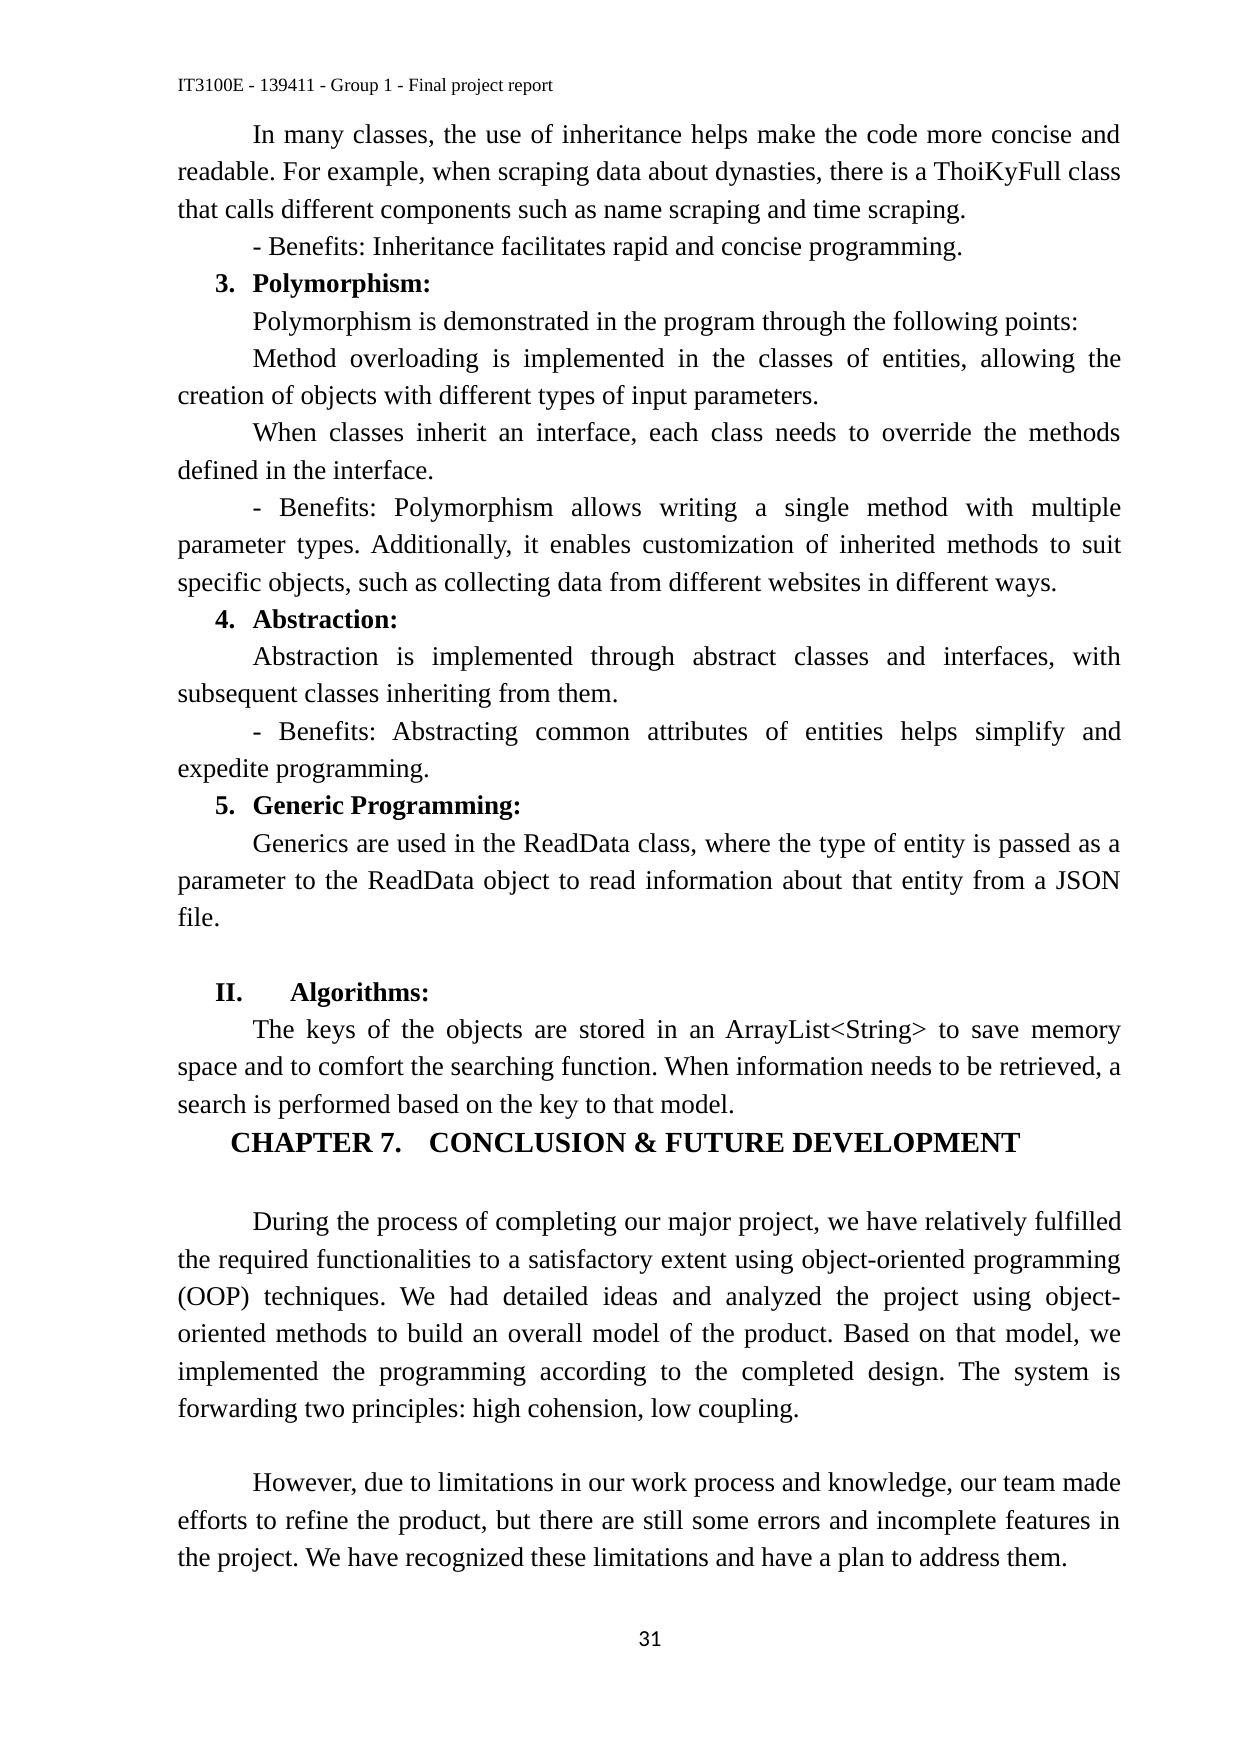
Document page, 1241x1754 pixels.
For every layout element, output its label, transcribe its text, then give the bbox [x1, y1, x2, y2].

text - Benefits: Inheritance facilitates rapid and concise programming. [177, 230, 1122, 261]
text Abstraction is implemented through abstract classes and interfaces, with subsequent classes inheriting from them. [177, 640, 1122, 709]
list Polymorphism: [215, 267, 1122, 298]
list Algorithms: [215, 976, 1122, 1007]
text The keys of the objects are stored in an ArrayList<String> to save memory space and to comfort the searching function. When information needs to be retrieved, a search is performed based on the key to that model. [177, 1013, 1122, 1119]
text When classes inherit an interface, each class needs to override the methods defined in the interface. [177, 416, 1122, 485]
text In many classes, the use of inheritance helps make the code more concise and readable. For example, when scraping data about dynasties, there is a ThoiKyFull class that calls different components such as name scraping and time scraping. [177, 118, 1122, 224]
text - Benefits: Polymorphism allows writing a single method with multiple parameter types. Additionally, it enables customization of inherited methods to suit specific objects, such as collecting data from different websites in different ways. [177, 491, 1122, 597]
text - Benefits: Abstracting common attributes of entities helps simplify and expedite programming. [177, 715, 1122, 783]
text However, due to limitations in our work process and knowledge, our team made efforts to refine the product, but there are still some errors and incomplete features in the project. We have recognized these limitations and have a plan to address them. [177, 1466, 1122, 1572]
text Polymorphism is demonstrated in the program through the following points: [177, 304, 1122, 336]
text Generics are used in the ReadData class, where the type of entity is passed as a parameter to the ReadData object to read information about that entity from a JSON file. [177, 827, 1122, 932]
text Method overloading is implemented in the classes of entities, allowing the creation of objects with different types of input parameters. [177, 342, 1122, 410]
text During the process of completing our major project, we have relatively fulfilled the required functionalities to a satisfactory extent using object-oriented programming (OOP) techniques. We had detailed ideas and analyzed the project using object-oriented methods to build an overall model of the product. Based on that model, we implemented the programming according to the completed design. The system is forwarding two principles: high cohension, low coupling. [177, 1205, 1122, 1423]
list Generic Programming: [215, 789, 1122, 821]
list Abstraction: [215, 603, 1122, 634]
list CONCLUSION & FUTURE DEVELOPMENT [215, 1125, 1122, 1158]
